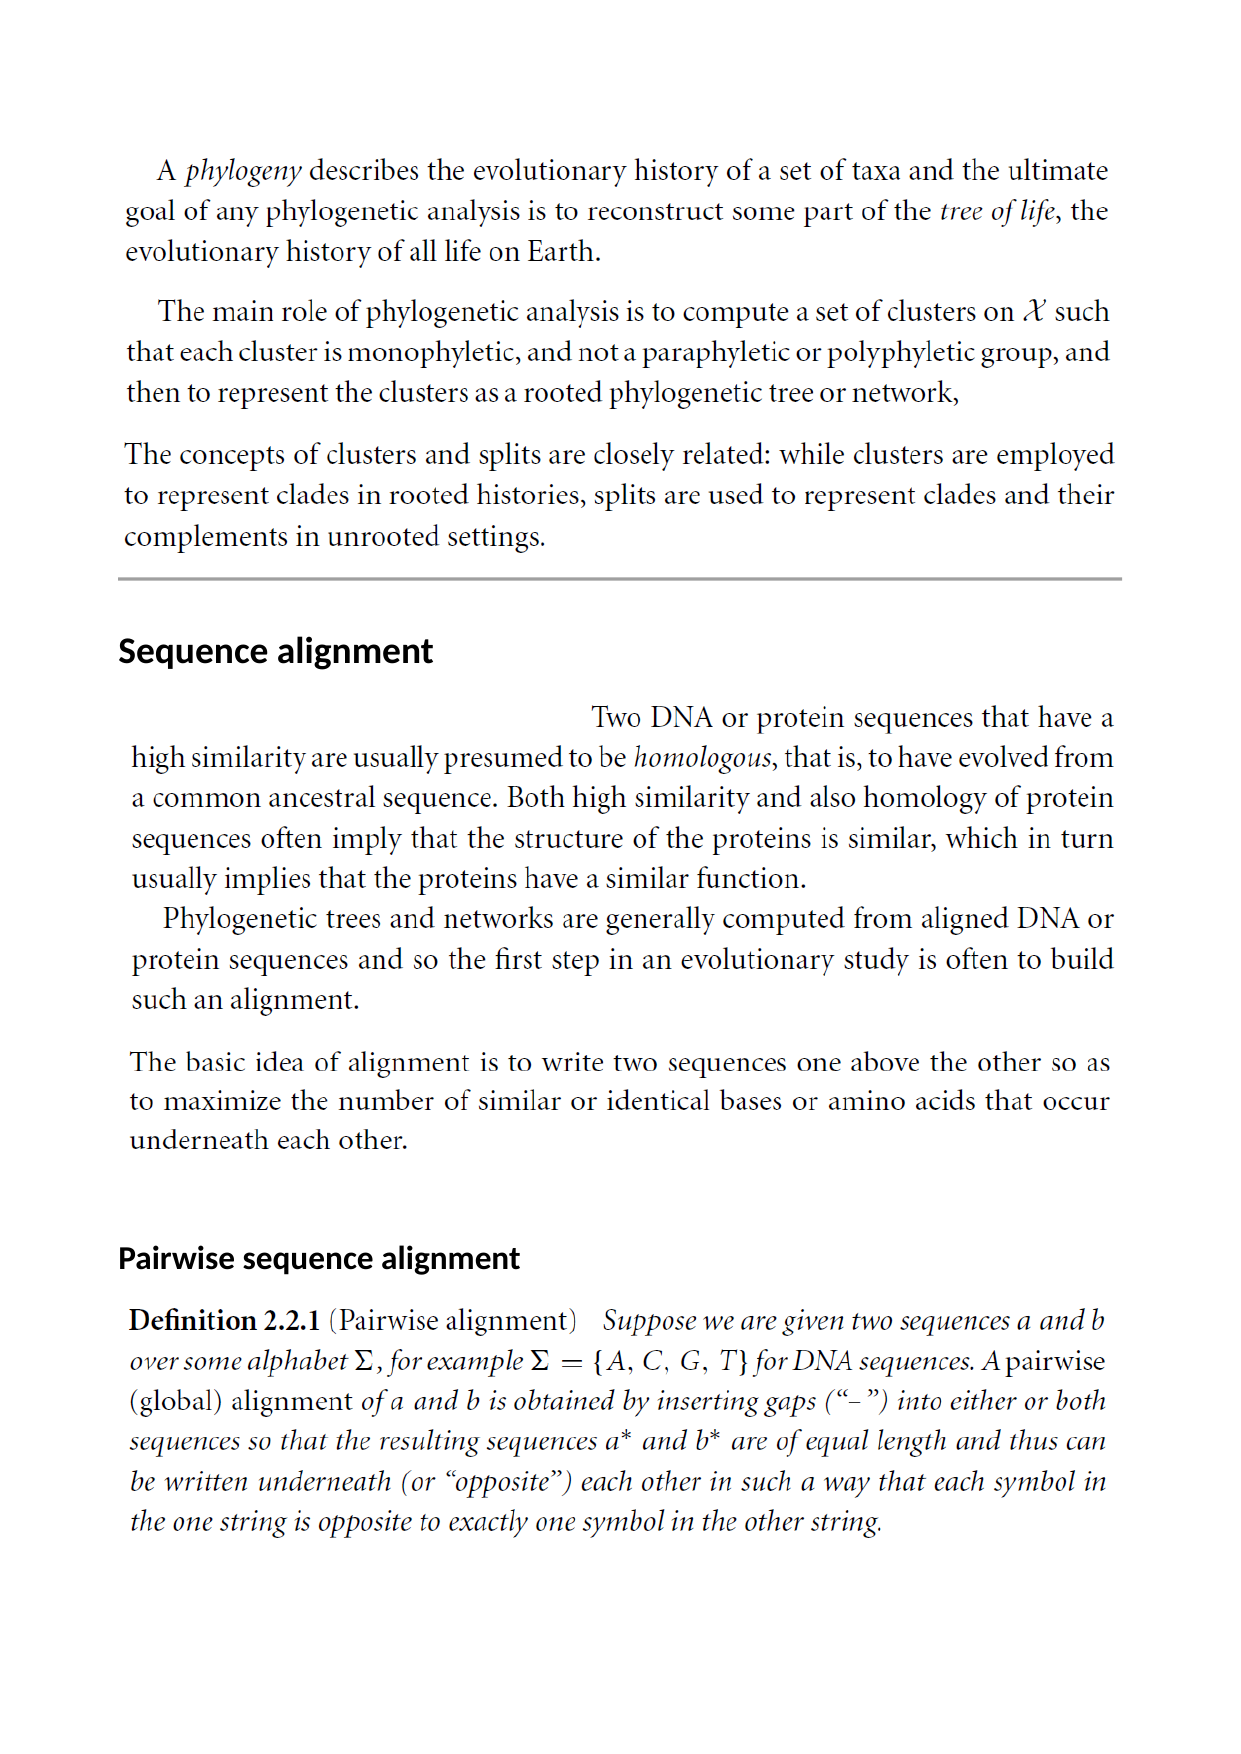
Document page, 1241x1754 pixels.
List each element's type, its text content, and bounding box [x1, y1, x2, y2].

picture [118, 287, 1122, 415]
picture [118, 692, 1122, 1023]
text Sequence alignment [118, 627, 1122, 673]
picture [118, 433, 1123, 559]
text Pairwise sequence alignment [118, 1237, 1122, 1278]
picture [118, 1296, 1123, 1544]
picture [118, 147, 1123, 270]
picture [118, 1041, 1123, 1159]
